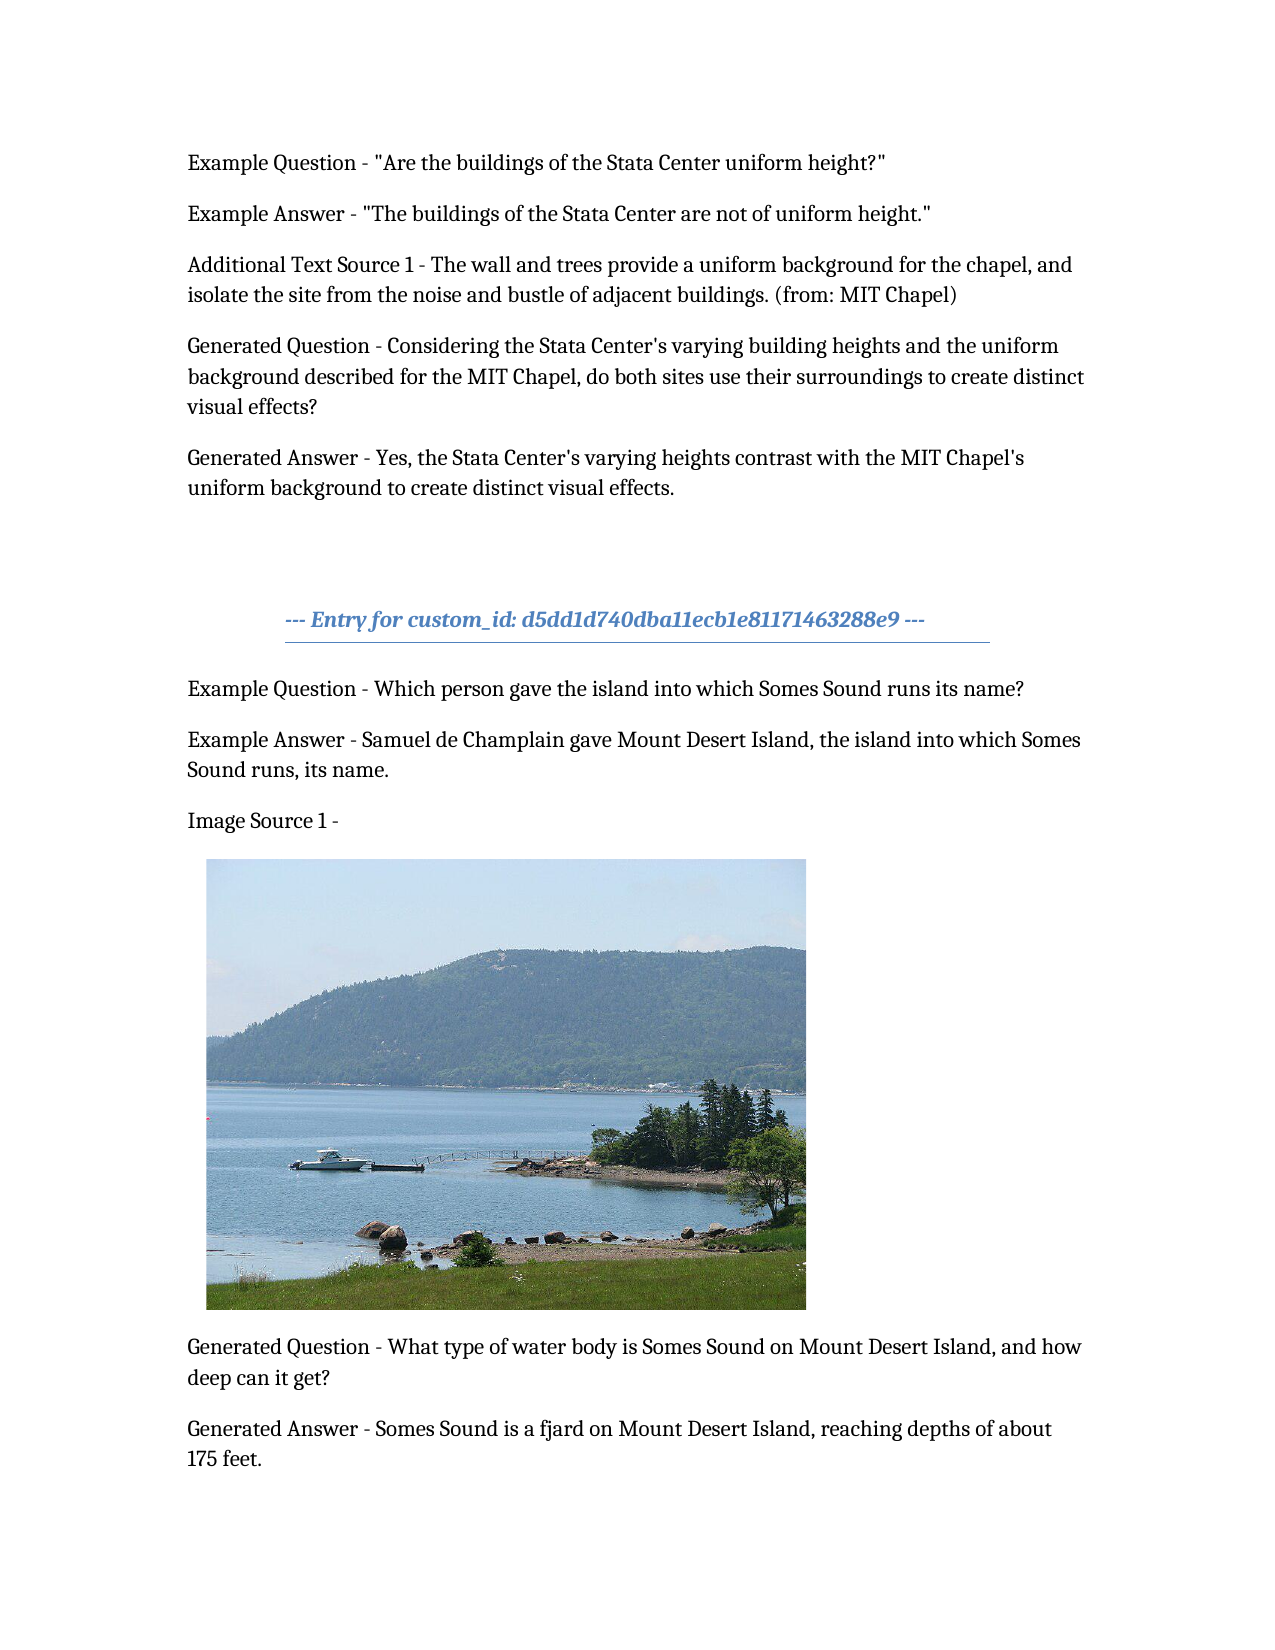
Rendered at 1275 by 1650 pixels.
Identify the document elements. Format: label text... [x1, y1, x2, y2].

text Generated Answer - Yes, the Stata Center's varying heights contrast with the MIT Chapel's uniform background to create distinct visual effects. [187, 445, 1087, 501]
text Additional Text Source 1 - The wall and trees provide a uniform background for the chapel, and isolate the site from the noise and bustle of adjacent buildings. (from: MIT Chapel) [187, 252, 1087, 309]
text Image Source 1 - [187, 808, 1087, 835]
text Generated Question - What type of water body is Somes Sound on Mount Desert Island, and how deep can it get? [187, 1334, 1087, 1391]
text Generated Answer - Somes Sound is a fjard on Mount Desert Island, reaching depths of about 175 feet. [187, 1415, 1087, 1472]
text --- Entry for custom_id: d5dd1d740dba11ecb1e81171463288e9 --- [285, 607, 990, 642]
text Example Answer - "The buildings of the Stata Center are not of uniform height." [187, 201, 1087, 227]
text Example Question - Which person gave the island into which Somes Sound runs its name? [187, 676, 1087, 702]
text Generated Question - Considering the Stata Center's varying building heights and the uniform background described for the MIT Chapel, do both sites use their surroundings to create distinct visual effects? [187, 333, 1087, 420]
text Example Answer - Samuel de Champlain gave Mount Desert Island, the island into which Somes Sound runs, its name. [187, 727, 1087, 784]
picture [206, 859, 807, 1310]
text Example Question - "Are the buildings of the Stata Center uniform height?" [187, 150, 1087, 176]
